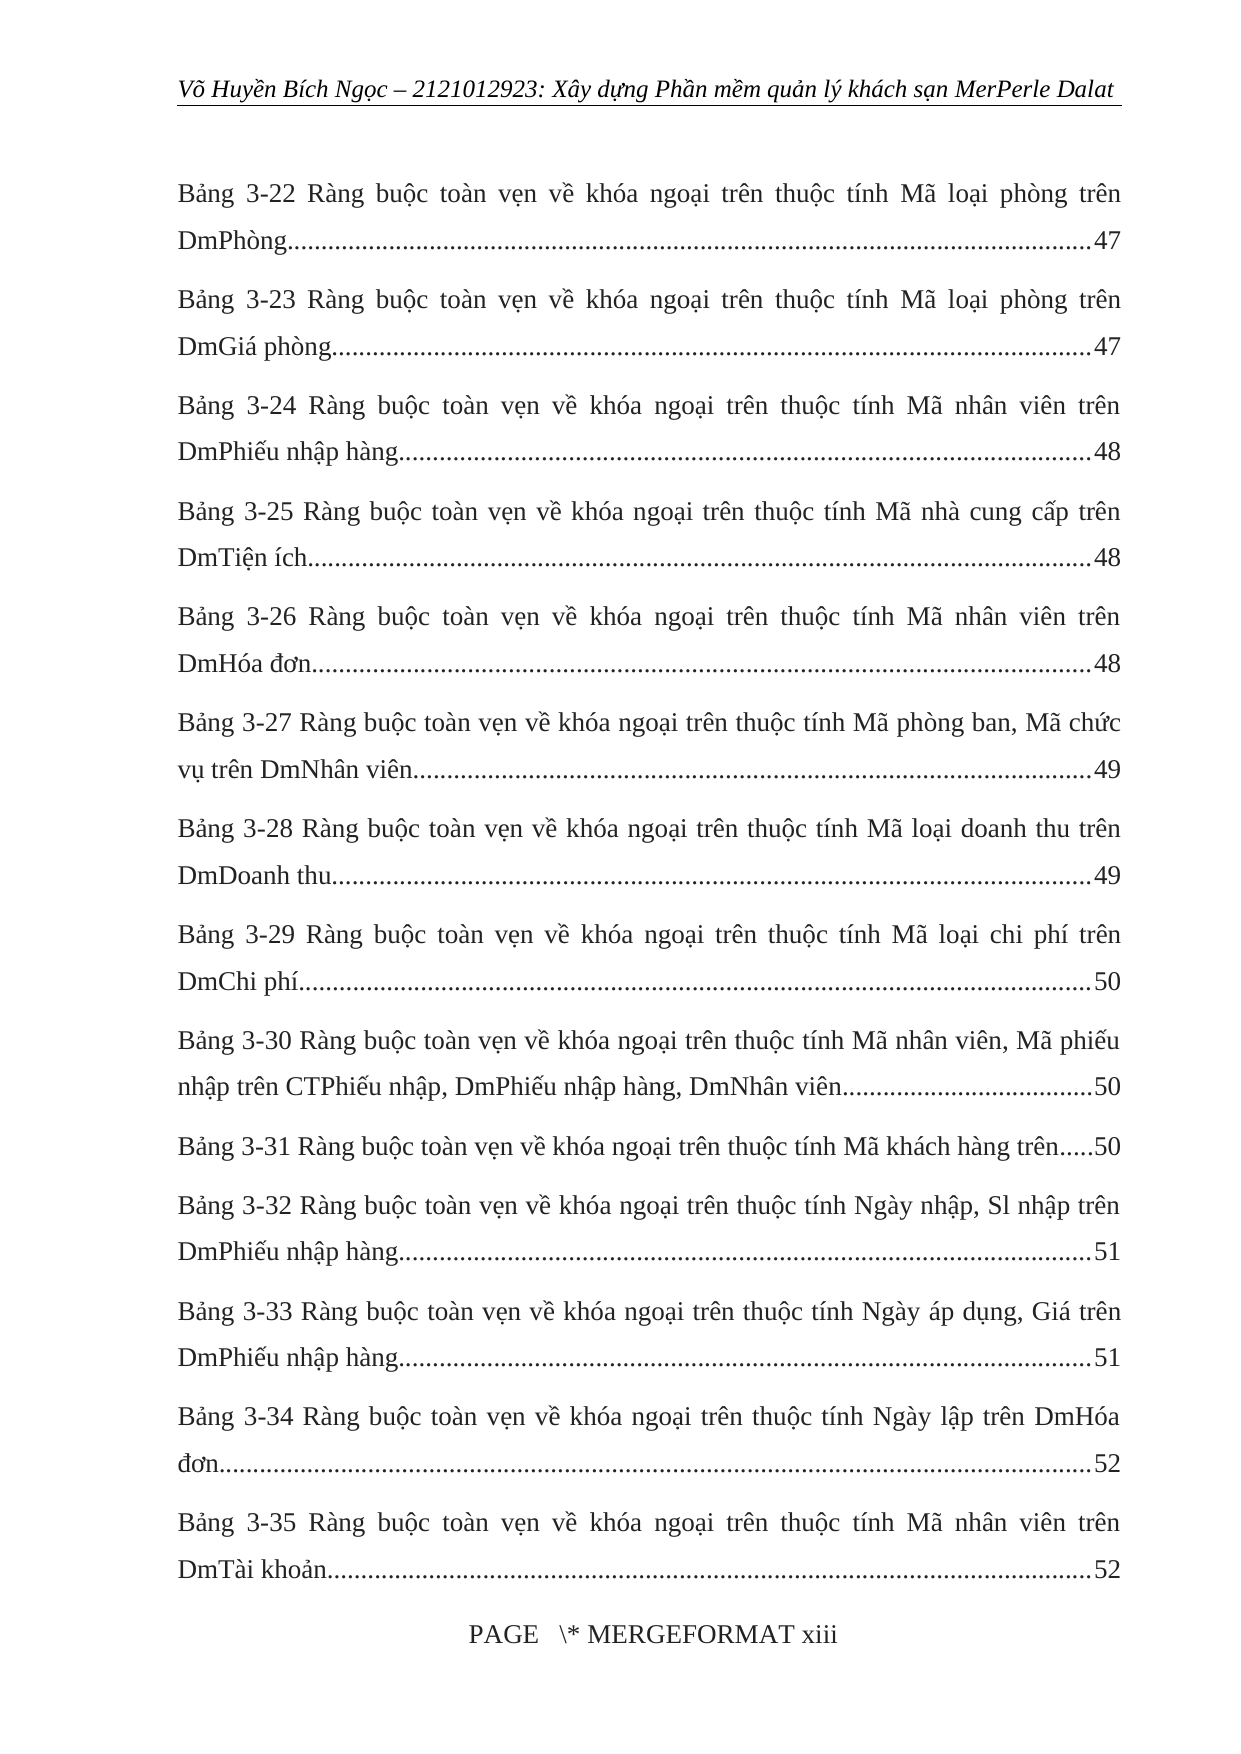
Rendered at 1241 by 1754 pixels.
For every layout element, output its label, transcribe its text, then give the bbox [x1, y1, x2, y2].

text Bảng 3-28 Ràng buộc toàn vẹn về khóa ngoại trên thuộc tính Mã loại doanh thu trên DmDoanh thu 49 [177, 812, 1122, 890]
text Bảng 3-23 Ràng buộc toàn vẹn về khóa ngoại trên thuộc tính Mã loại phòng trên DmGiá phòng 47 [177, 283, 1122, 361]
text Bảng 3-26 Ràng buộc toàn vẹn về khóa ngoại trên thuộc tính Mã nhân viên trên DmHóa đơn 48 [177, 601, 1122, 678]
text Bảng 3-29 Ràng buộc toàn vẹn về khóa ngoại trên thuộc tính Mã loại chi phí trên DmChi phí 50 [177, 918, 1122, 996]
text Bảng 3-25 Ràng buộc toàn vẹn về khóa ngoại trên thuộc tính Mã nhà cung cấp trên DmTiện ích 48 [177, 495, 1122, 572]
text Bảng 3-35 Ràng buộc toàn vẹn về khóa ngoại trên thuộc tính Mã nhân viên trên DmTài khoản 52 [177, 1506, 1122, 1584]
text Bảng 3-24 Ràng buộc toàn vẹn về khóa ngoại trên thuộc tính Mã nhân viên trên DmPhiếu nhập hàng 48 [177, 389, 1122, 467]
text Bảng 3-22 Ràng buộc toàn vẹn về khóa ngoại trên thuộc tính Mã loại phòng trên DmPhòng 47 [177, 177, 1122, 255]
text Bảng 3-32 Ràng buộc toàn vẹn về khóa ngoại trên thuộc tính Ngày nhập, Sl nhập trên DmPhiếu nhập hàng 51 [177, 1189, 1122, 1267]
text Bảng 3-33 Ràng buộc toàn vẹn về khóa ngoại trên thuộc tính Ngày áp dụng, Giá trên DmPhiếu nhập hàng 51 [177, 1295, 1122, 1372]
text Bảng 3-27 Ràng buộc toàn vẹn về khóa ngoại trên thuộc tính Mã phòng ban, Mã chức vụ trên DmNhân viên 49 [177, 706, 1122, 784]
text Bảng 3-30 Ràng buộc toàn vẹn về khóa ngoại trên thuộc tính Mã nhân viên, Mã phiếu nhập trên CTPhiếu nhập, DmPhiếu nhập hàng, DmNhân viên 50 [177, 1024, 1122, 1102]
text Bảng 3-34 Ràng buộc toàn vẹn về khóa ngoại trên thuộc tính Ngày lập trên DmHóa đơn 52 [177, 1401, 1122, 1478]
text Bảng 3-31 Ràng buộc toàn vẹn về khóa ngoại trên thuộc tính Mã khách hàng trên 50 [177, 1130, 1122, 1161]
